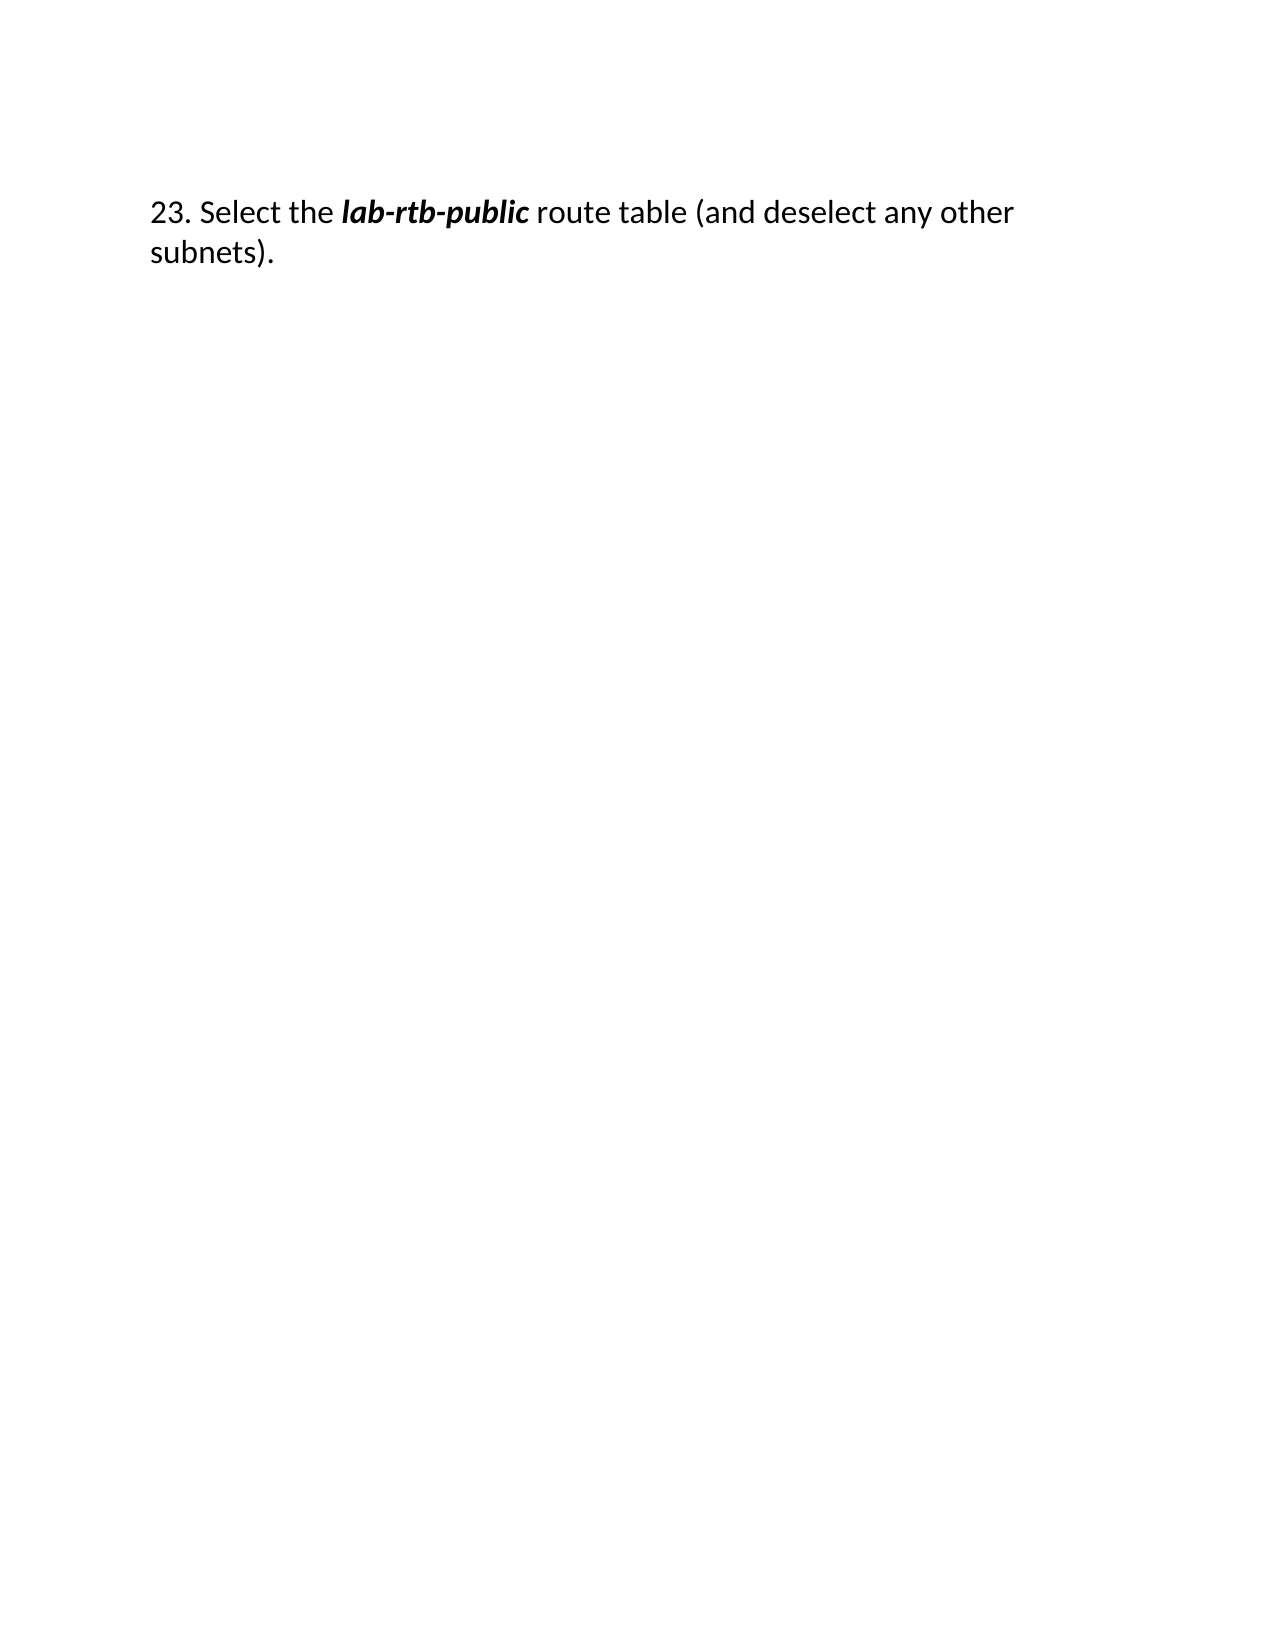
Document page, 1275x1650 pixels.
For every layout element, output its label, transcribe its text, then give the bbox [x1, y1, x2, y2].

text 23. Select the lab-rtb-public route table (and deselect any other subnets). [150, 191, 1125, 272]
